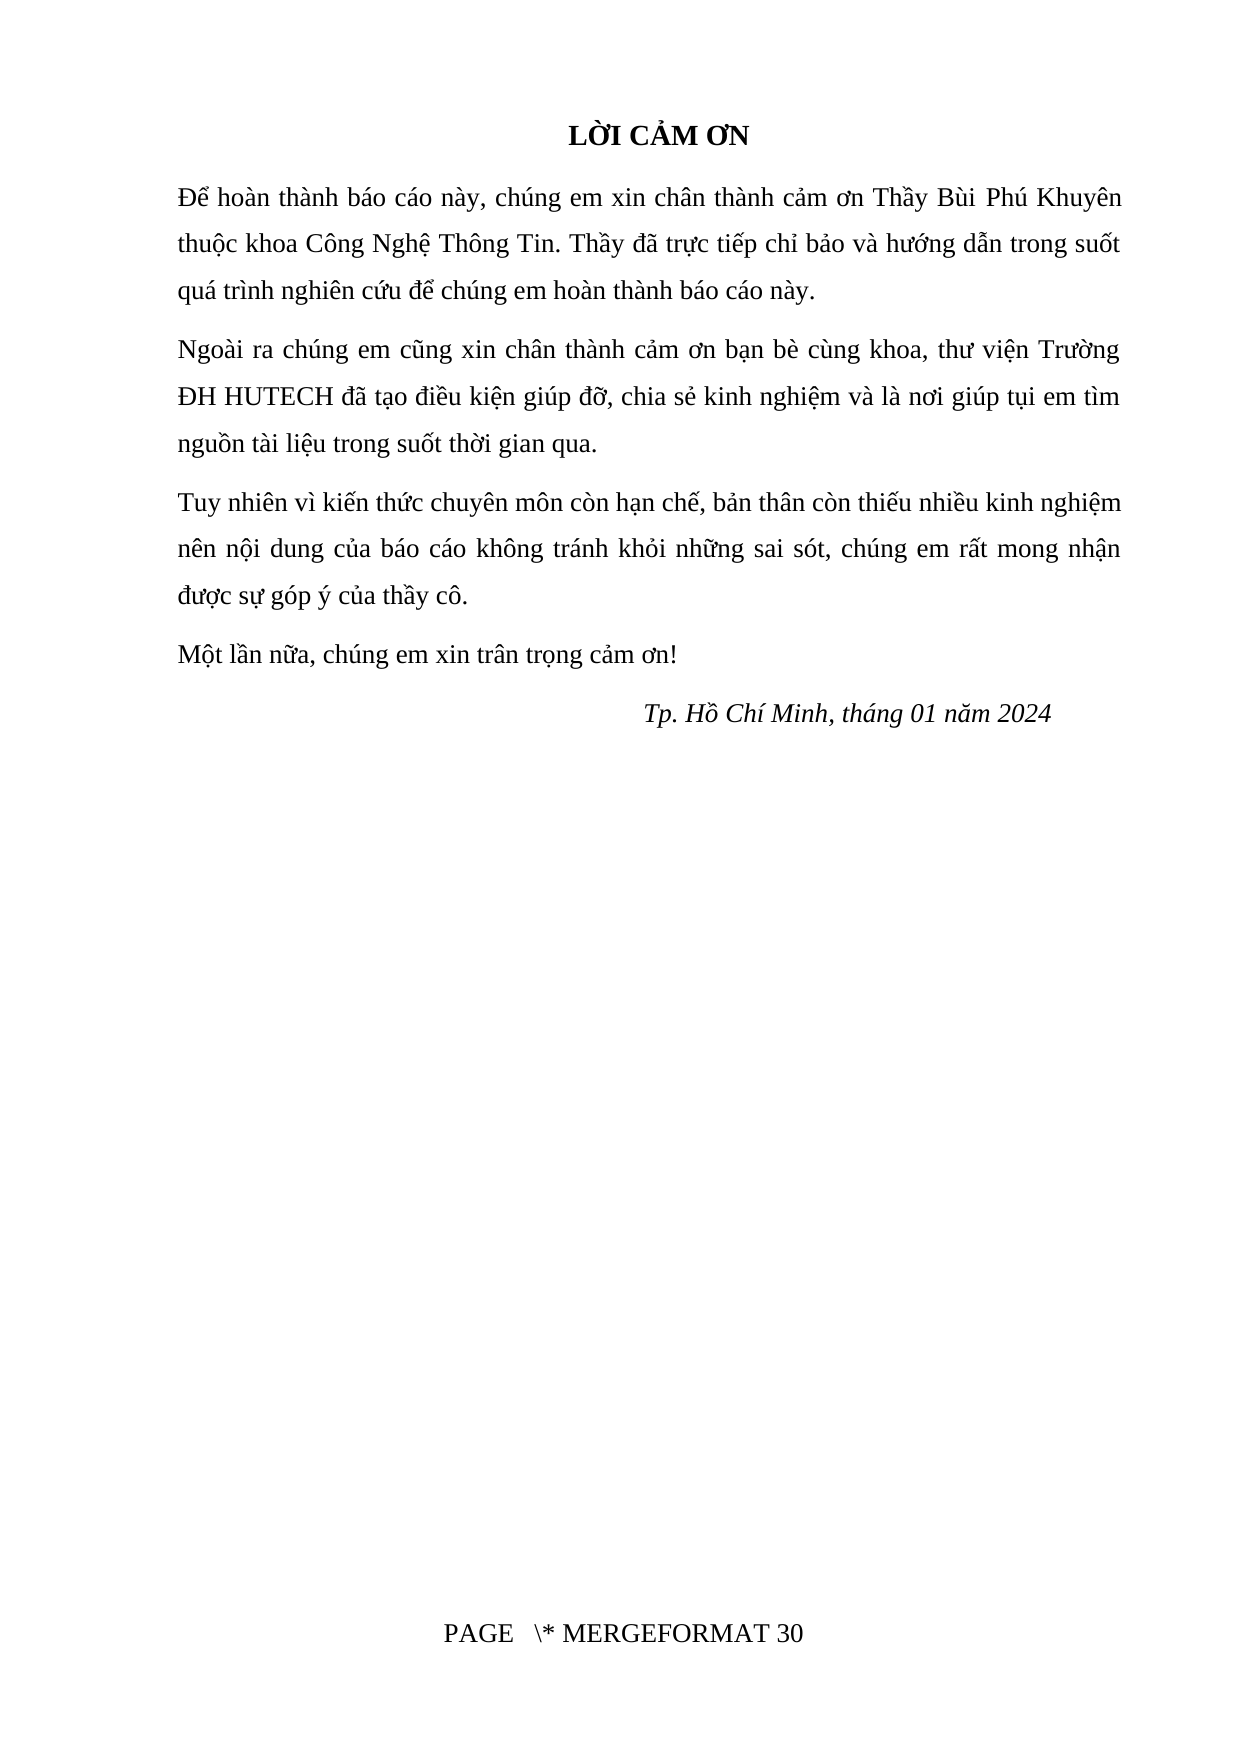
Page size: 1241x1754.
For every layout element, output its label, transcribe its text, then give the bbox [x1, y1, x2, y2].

text Ngoài ra chúng em cũng xin chân thành cảm ơn bạn bè cùng khoa, thư viện Trường ĐH HUTECH đã tạo điều kiện giúp đỡ, chia sẻ kinh nghiệm và là nơi giúp tụi em tìm nguồn tài liệu trong suốt thời gian qua. [177, 333, 1122, 458]
text Tp. Hồ Chí Minh, tháng 01 năm 2024 [568, 698, 1122, 729]
text Một lần nữa, chúng em xin trân trọng cảm ơn! [177, 638, 1122, 669]
text Để hoàn thành báo cáo này, chúng em xin chân thành cảm ơn Thầy Bùi Phú Khuyên thuộc khoa Công Nghệ Thông Tin. Thầy đã trực tiếp chỉ bảo và hướng dẫn trong suốt quá trình nghiên cứu để chúng em hoàn thành báo cáo này. [177, 181, 1122, 305]
text LỜI CẢM ƠN [493, 118, 1122, 152]
text Tuy nhiên vì kiến thức chuyên môn còn hạn chế, bản thân còn thiếu nhiều kinh nghiệm nên nội dung của báo cáo không tránh khỏi những sai sót, chúng em rất mong nhận được sự góp ý của thầy cô. [177, 486, 1122, 610]
